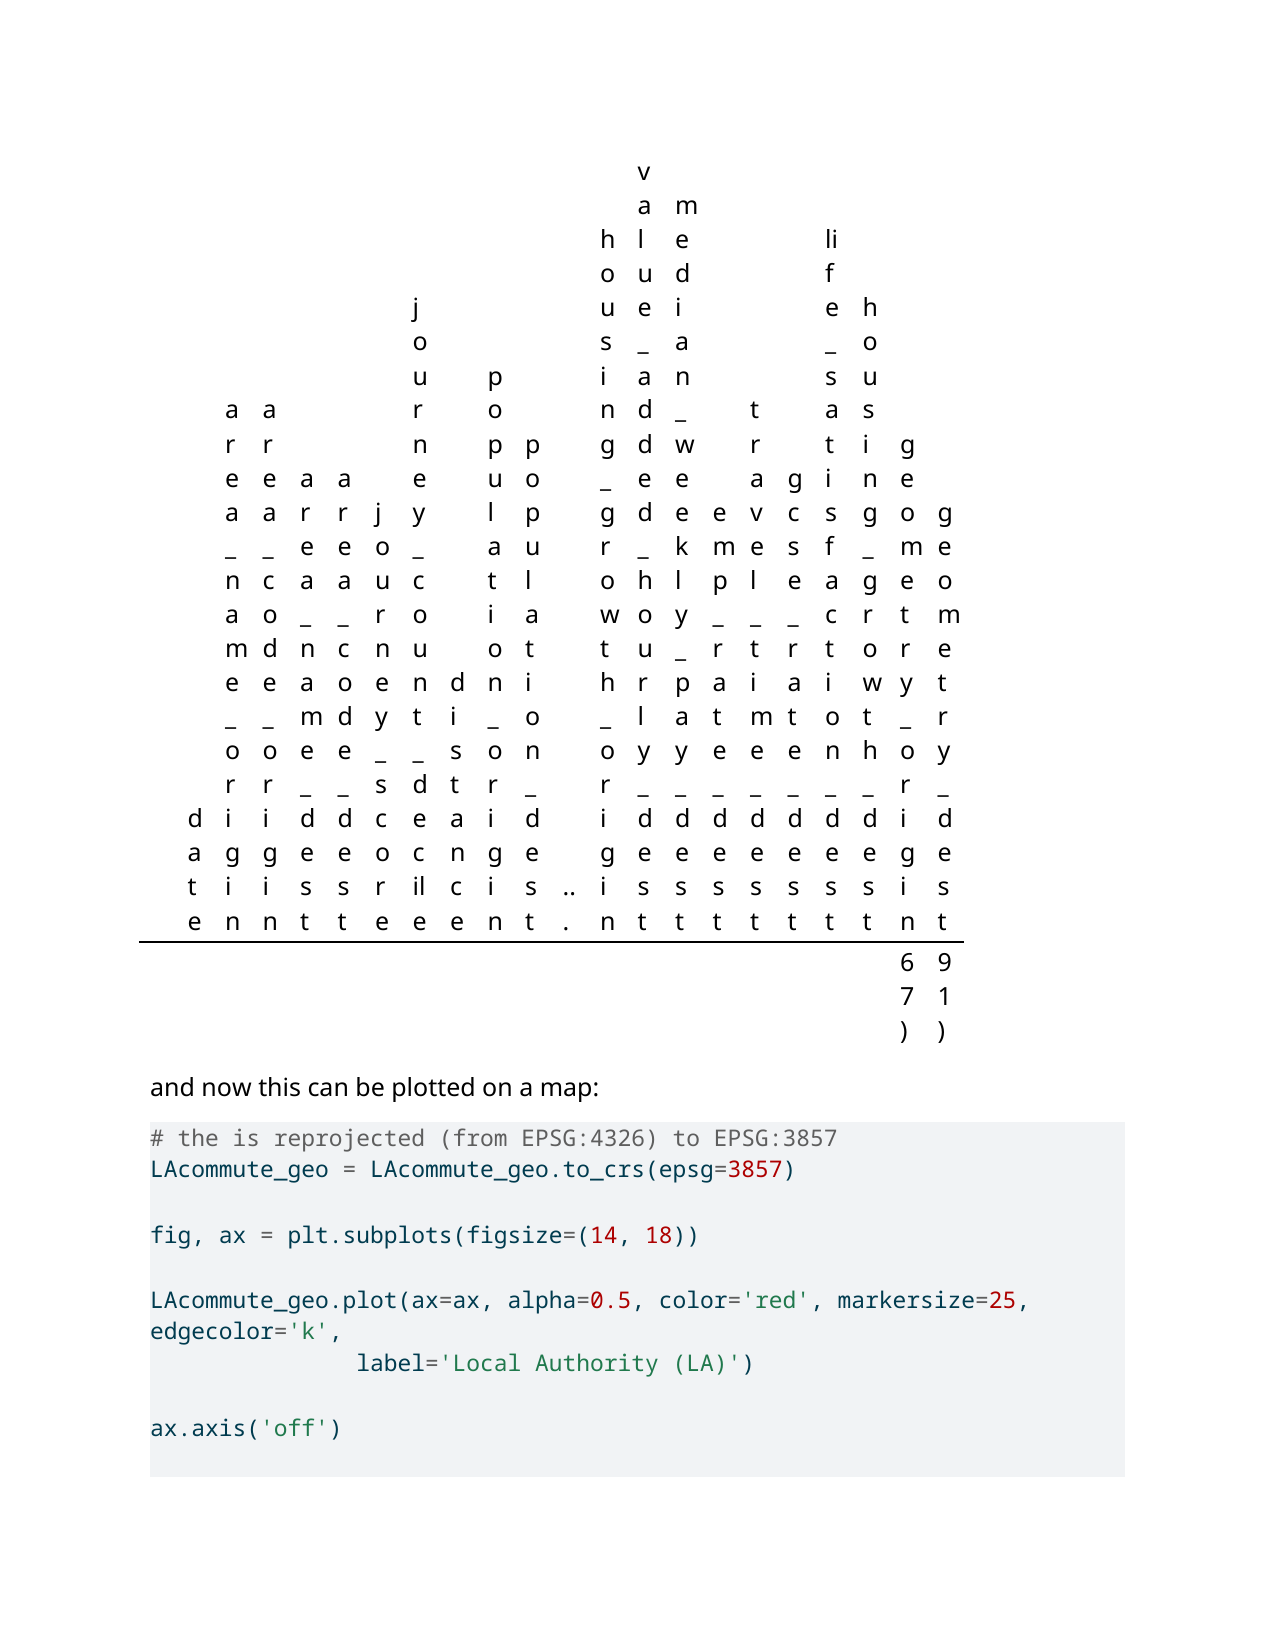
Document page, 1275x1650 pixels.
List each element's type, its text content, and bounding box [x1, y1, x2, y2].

text and now this can be plotted on a map: [150, 1069, 1125, 1103]
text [150, 1122, 1125, 1477]
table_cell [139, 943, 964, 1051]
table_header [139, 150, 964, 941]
